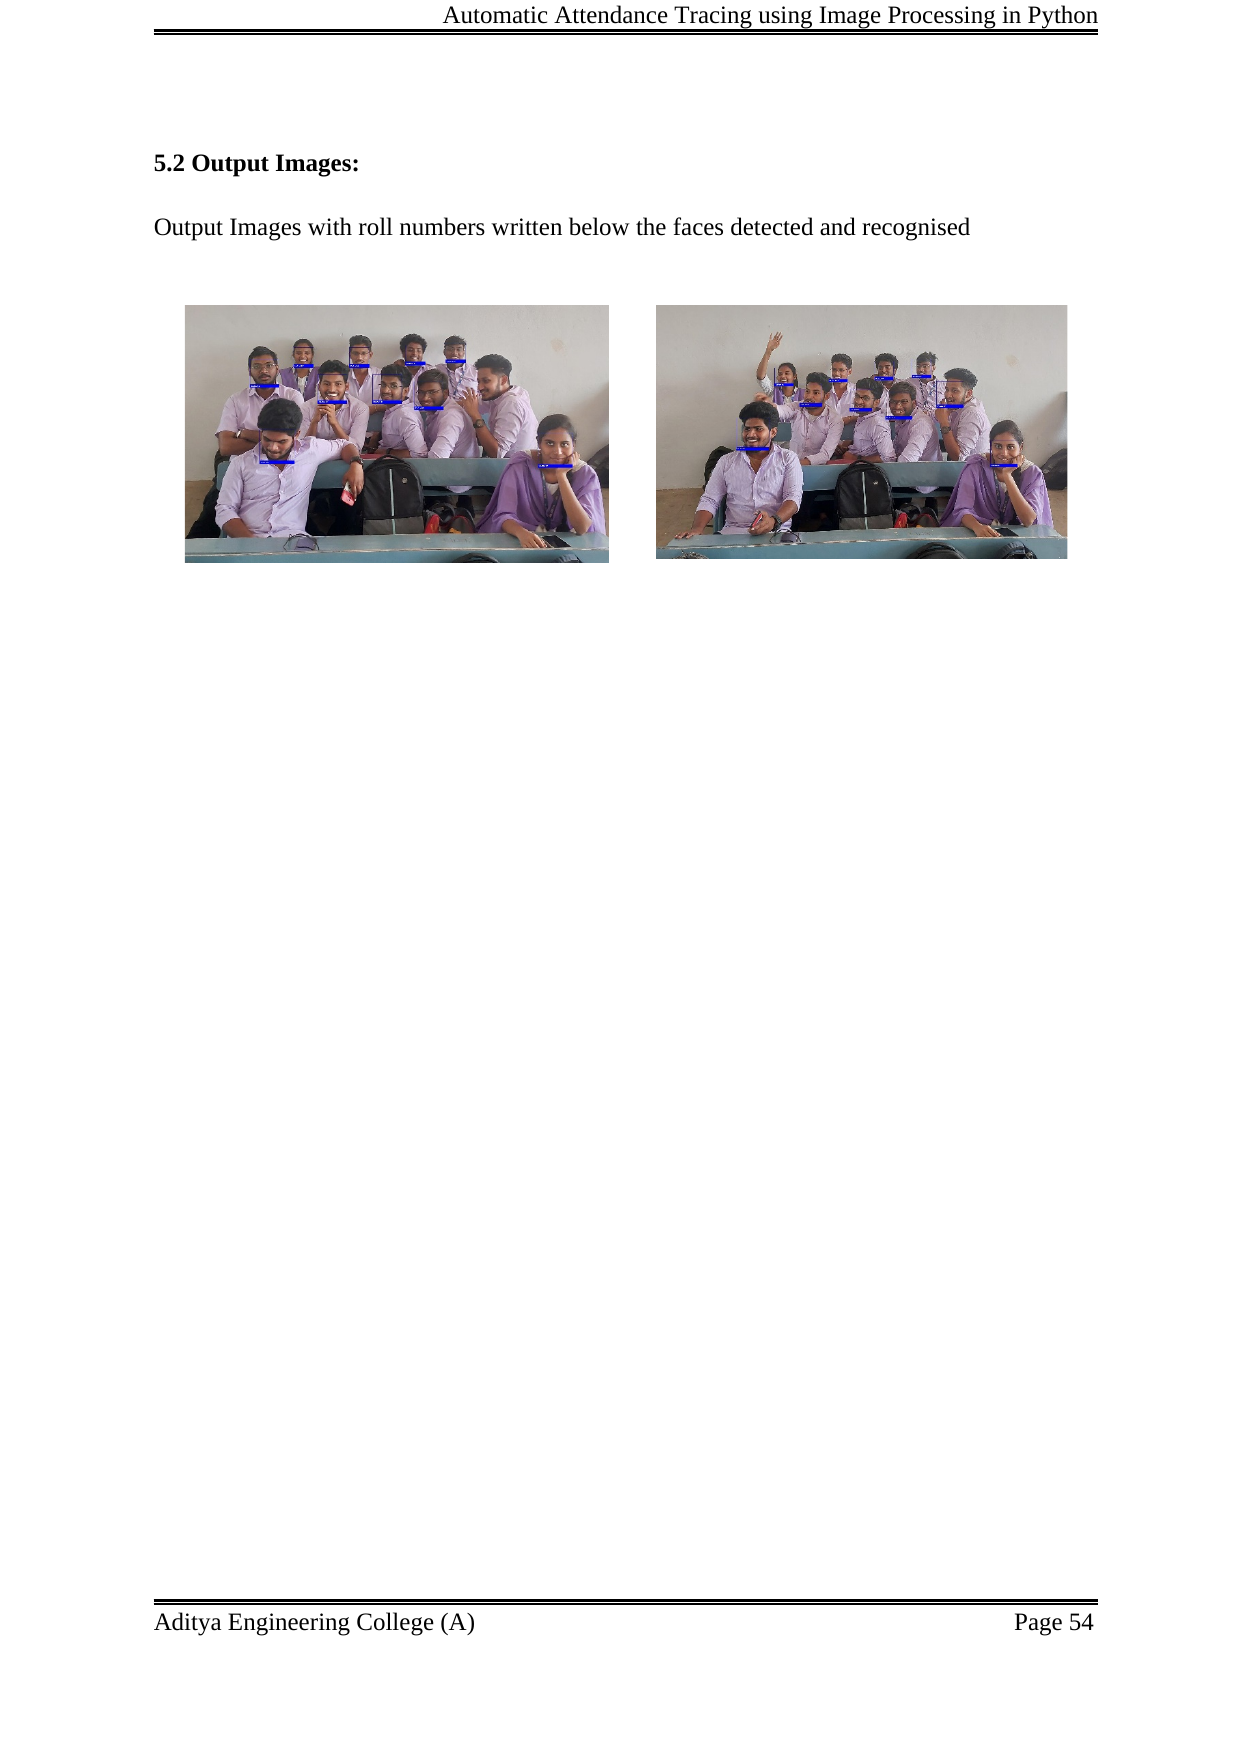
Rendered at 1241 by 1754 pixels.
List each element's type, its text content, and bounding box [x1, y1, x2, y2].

picture [655, 305, 1072, 562]
text 5.2 Output Images: [153, 148, 1098, 176]
picture [183, 305, 611, 567]
text Output Images with roll numbers written below the faces detected and recognised [153, 212, 1098, 240]
